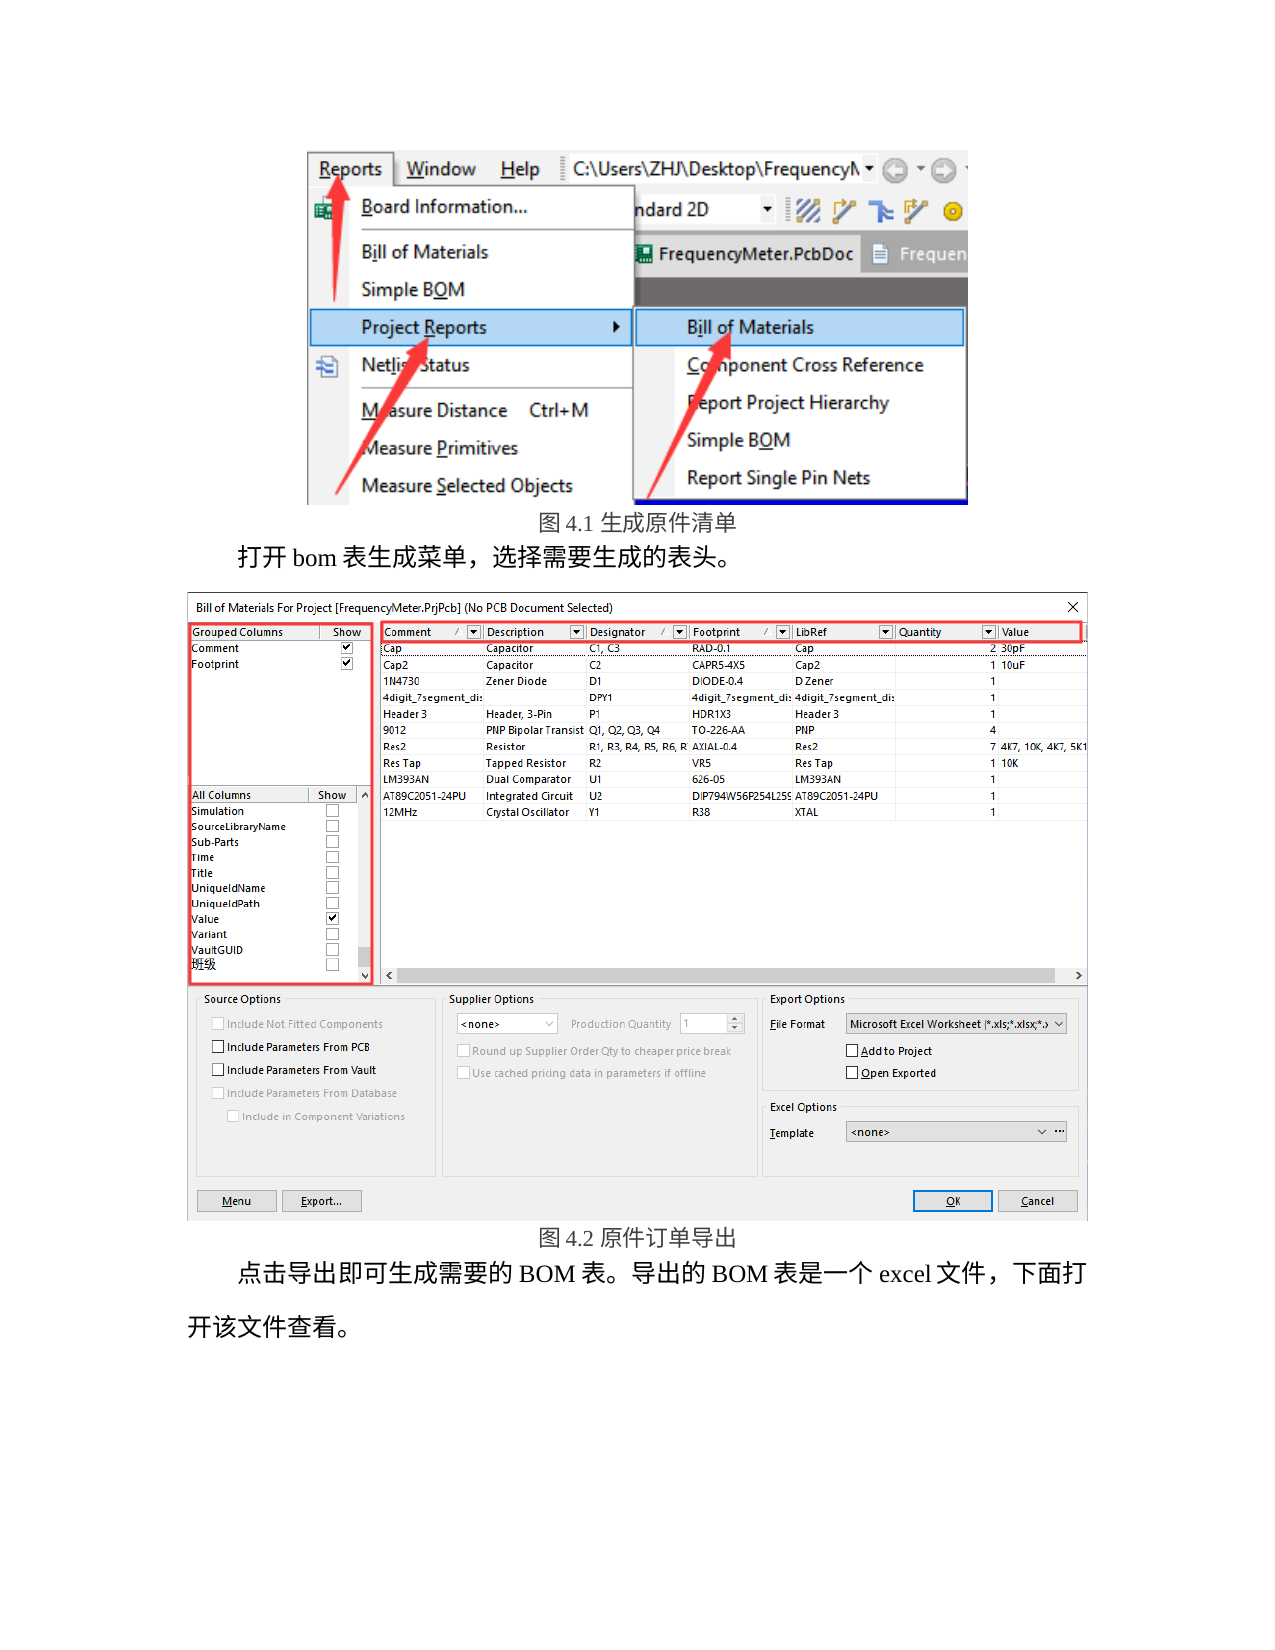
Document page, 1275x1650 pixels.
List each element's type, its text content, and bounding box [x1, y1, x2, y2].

picture [187, 592, 1088, 1221]
text 打开bom表生成菜单，选择需要生成的表头。 [187, 538, 1087, 574]
picture [307, 150, 968, 505]
text 点击导出即可生成需要的BOM表。导出的BOM表是一个excel文件，下面打开该文件查看。 [187, 1253, 1087, 1344]
text 图4.1 生成原件清单 [187, 505, 1087, 538]
text 图4.2 原件订单导出 [187, 1221, 1087, 1253]
